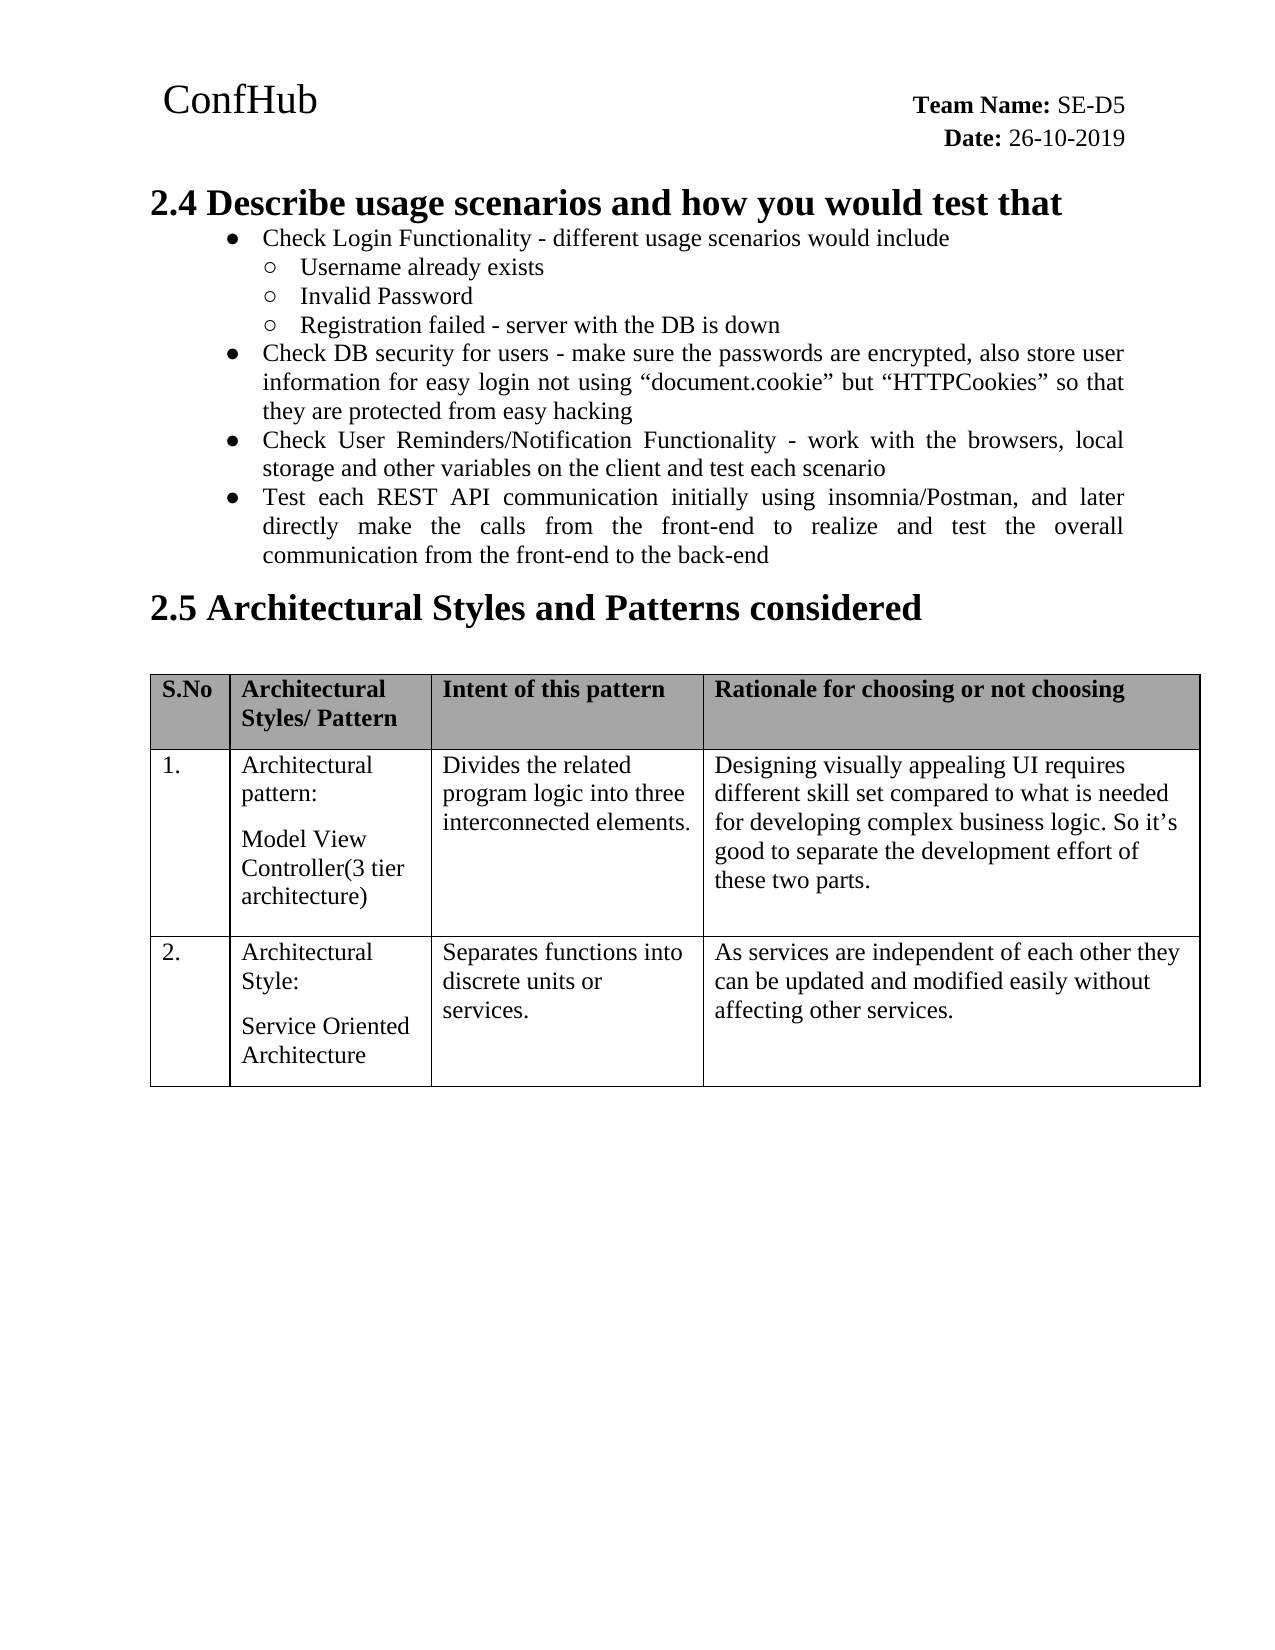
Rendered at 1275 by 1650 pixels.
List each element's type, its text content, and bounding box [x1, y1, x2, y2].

table_cell Divides the related program logic into three interconnected elements. [432, 750, 703, 936]
list Registration failed - server with the DB is down [262, 310, 1125, 338]
table_header Intent of this pattern [432, 675, 703, 749]
list Check Login Functionality - different usage scenarios would include [225, 223, 1125, 252]
table_cell Architectural pattern: Model View Controller(3 tier architecture) [231, 750, 431, 936]
table_header Architectural Styles/ Pattern [231, 675, 431, 749]
list Check DB security for users - make sure the passwords are encrypted, also store user information for easy login not using “document.cookie” but “HTTPCookies” so that they are protected from easy hacking [225, 338, 1125, 425]
table_cell Designing visually appealing UI requires different skill set compared to what is needed for developing complex business logic. So it’s good to separate the development effort of these two parts. [704, 750, 1199, 936]
list Check User Reminders/Notification Functionality - work with the browsers, local storage and other variables on the client and test each scenario [225, 425, 1125, 482]
table_cell 2. [151, 937, 229, 1086]
table_header S.No [151, 675, 229, 749]
table_cell Architectural Style: Service Oriented Architecture [231, 937, 431, 1086]
subtitle 2.4 Describe usage scenarios and how you would test that [150, 180, 1125, 223]
list Test each REST API communication initially using insomnia/Postman, and later directly make the calls from the front-end to realize and test the overall communication from the front-end to the back-end [225, 482, 1125, 568]
subtitle 2.5 Architectural Styles and Patterns considered [150, 585, 1125, 628]
table_cell As services are independent of each other they can be updated and modified easily without affecting other services. [704, 937, 1199, 1086]
table_cell 1. [151, 750, 229, 936]
table_header Rationale for choosing or not choosing [704, 675, 1199, 749]
table_cell Separates functions into discrete units or services. [432, 937, 703, 1086]
list Invalid Password [262, 281, 1125, 310]
list Username already exists [262, 252, 1125, 281]
